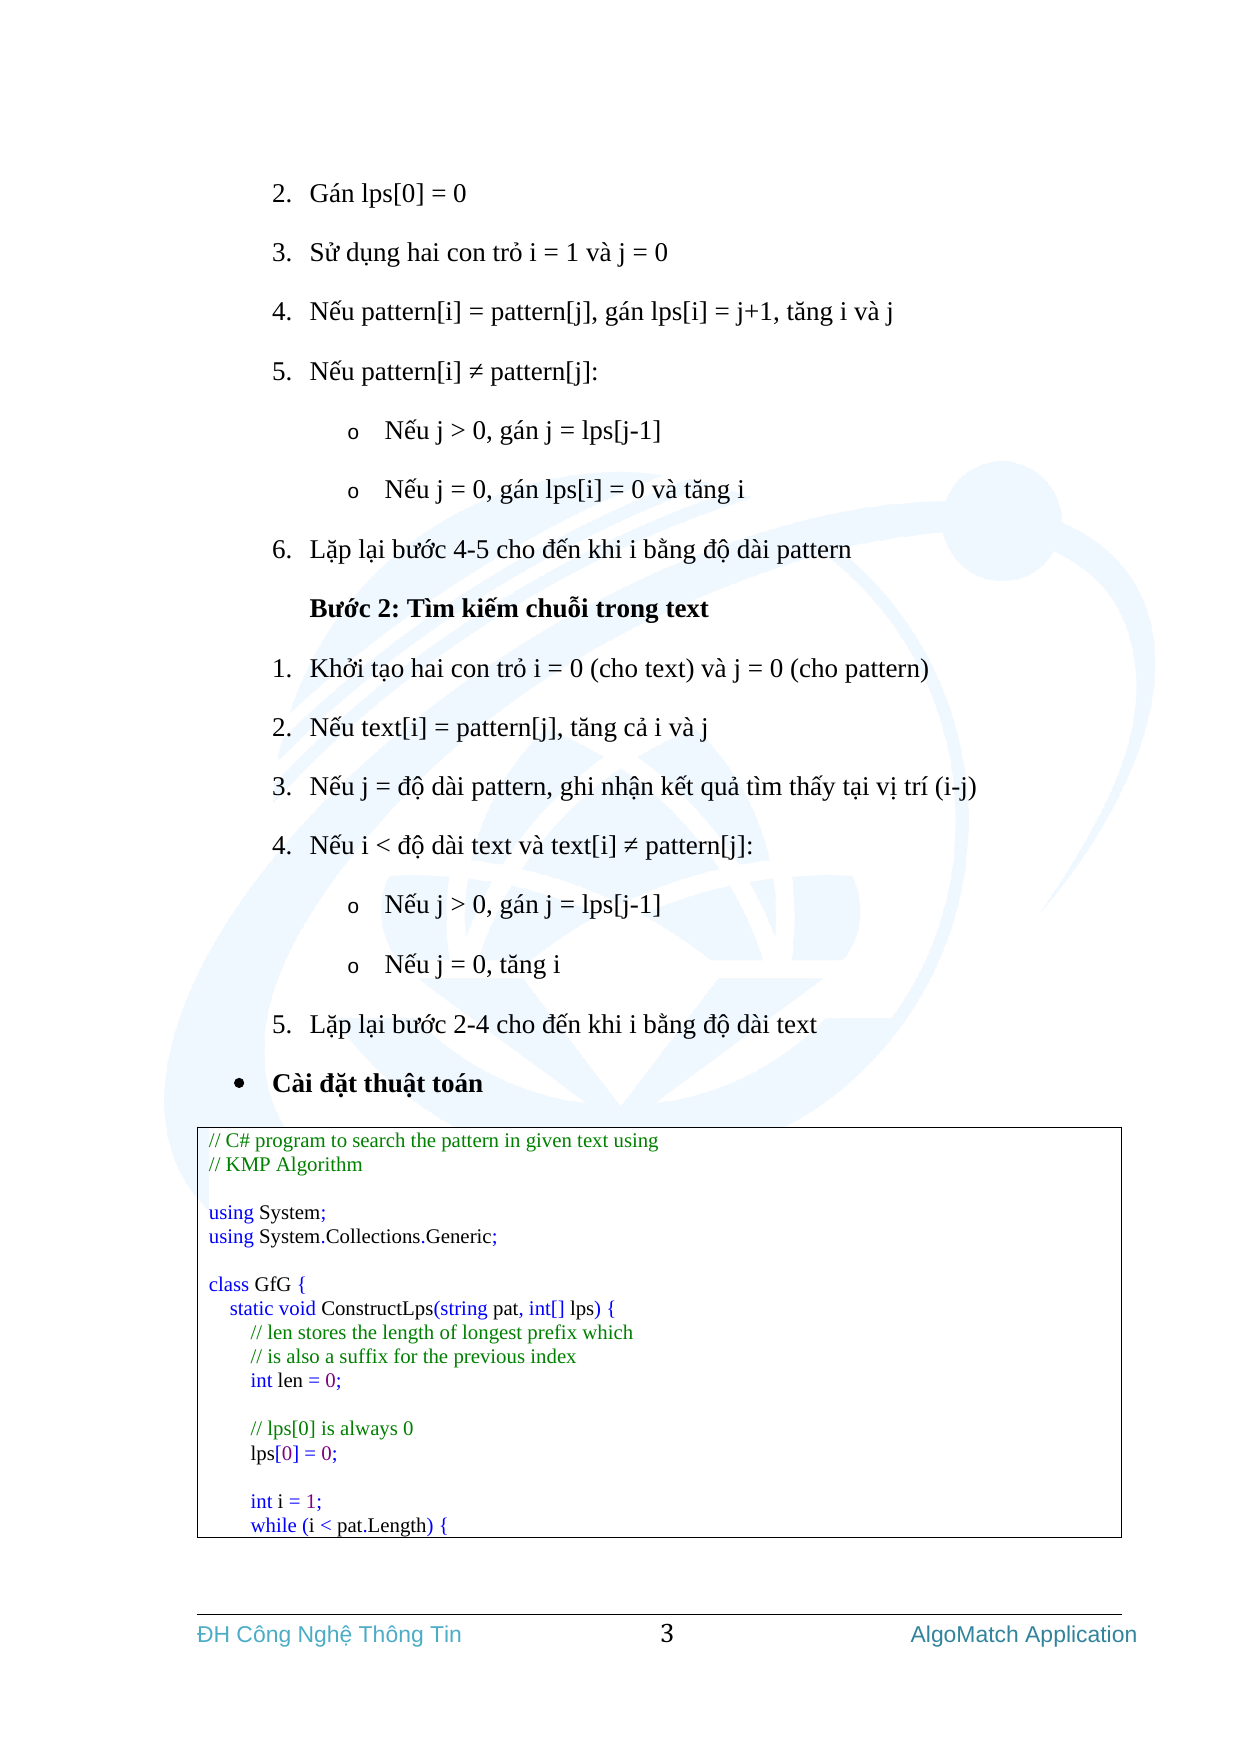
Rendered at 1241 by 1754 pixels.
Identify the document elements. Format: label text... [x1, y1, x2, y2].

list Nếu text[i] = pattern[j], tăng cả i và j [272, 711, 1122, 742]
list Lặp lại bước 2-4 cho đến khi i bằng độ dài text [272, 1008, 1122, 1039]
list Nếu j > 0, gán j = lps[j-1] [347, 888, 1122, 920]
list Nếu j = 0, tăng i [347, 948, 1122, 980]
list Sử dụng hai con trỏ i = 1 và j = 0 [272, 236, 1122, 267]
list Nếu j = độ dài pattern, ghi nhận kết quả tìm thấy tại vị trí (i-j) [272, 770, 1122, 801]
list Lặp lại bước 4-5 cho đến khi i bằng độ dài pattern [272, 533, 1122, 564]
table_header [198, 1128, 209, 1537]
list Gán lps[0] = 0 [272, 177, 1122, 208]
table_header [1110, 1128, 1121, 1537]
list Nếu j = 0, gán lps[i] = 0 và tăng i [347, 474, 1122, 505]
list Nếu pattern[i] = pattern[j], gán lps[i] = j+1, tăng i và j [272, 296, 1122, 327]
list Nếu j > 0, gán j = lps[j-1] [347, 414, 1122, 445]
list Nếu pattern[i] ≠ pattern[j]: [272, 355, 1122, 386]
list Khởi tạo hai con trỏ i = 0 (cho text) và j = 0 (cho pattern) [272, 652, 1122, 683]
list Cài đặt thuật toán [234, 1067, 1122, 1098]
text Bước 2: Tìm kiếm chuỗi trong text [309, 593, 1122, 624]
list Nếu i < độ dài text và text[i] ≠ pattern[j]: [272, 829, 1122, 860]
